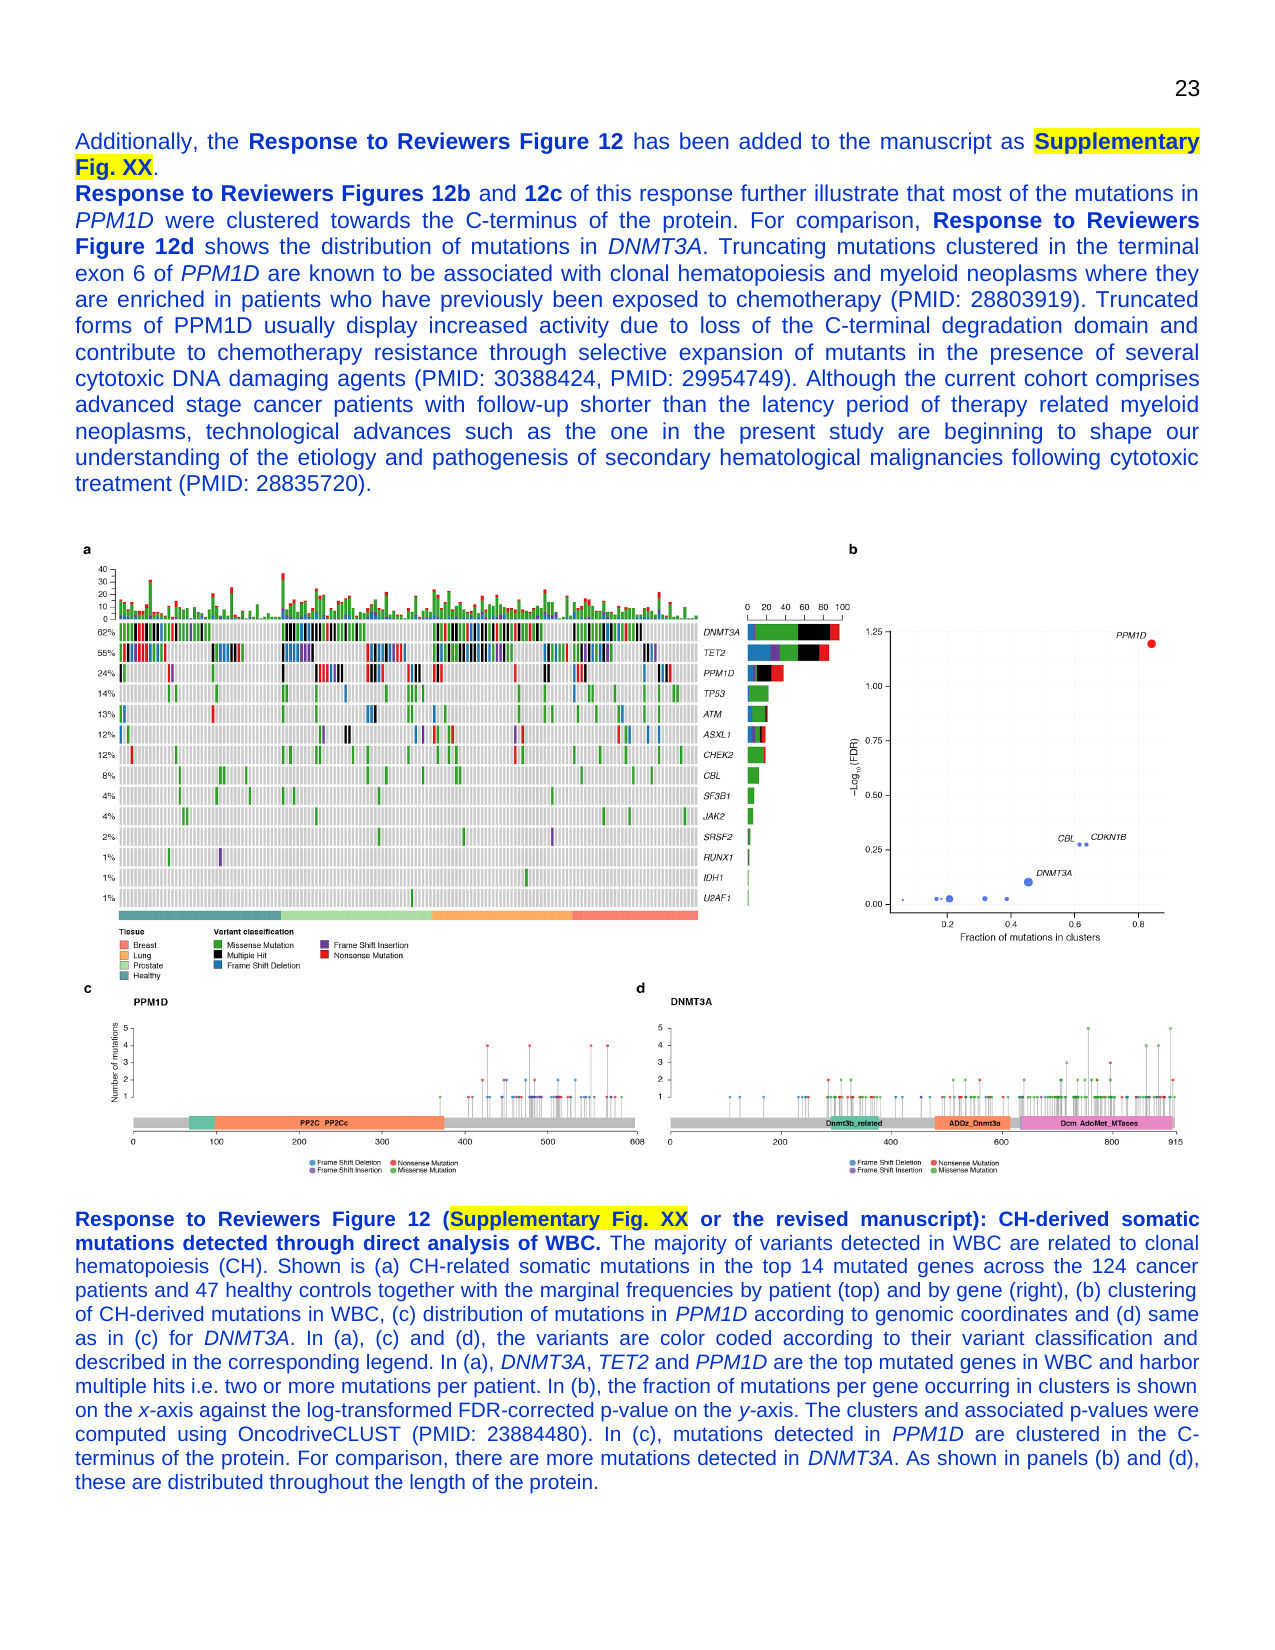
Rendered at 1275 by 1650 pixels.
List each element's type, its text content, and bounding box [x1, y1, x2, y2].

text Response to Reviewers Figures 12b and 12c of this response further illustrate that most of the mutations in PPM1D were clustered towards the C-terminus of the protein. For comparison, Response to Reviewers Figure 12d shows the distribution of mutations in DNMT3A. Truncating mutations clustered in the terminal exon 6 of PPM1D are known to be associated with clonal hematopoiesis and myeloid neoplasms where they are enriched in patients who have previously been exposed to chemotherapy (PMID: 28803919). Truncated forms of PPM1D usually display increased activity due to loss of the C-terminal degradation domain and contribute to chemotherapy resistance through selective expansion of mutants in the presence of several cytotoxic DNA damaging agents (PMID: 30388424, PMID: 29954749). Although the current cohort comprises advanced stage cancer patients with follow-up shorter than the latency period of therapy related myeloid neoplasms, technological advances such as the one in the present study are beginning to shape our understanding of the etiology and pathogenesis of secondary hematological malignancies following cytotoxic treatment (PMID: 28835720). [75, 180, 1200, 497]
picture [83, 541, 1190, 1176]
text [75, 128, 1200, 180]
